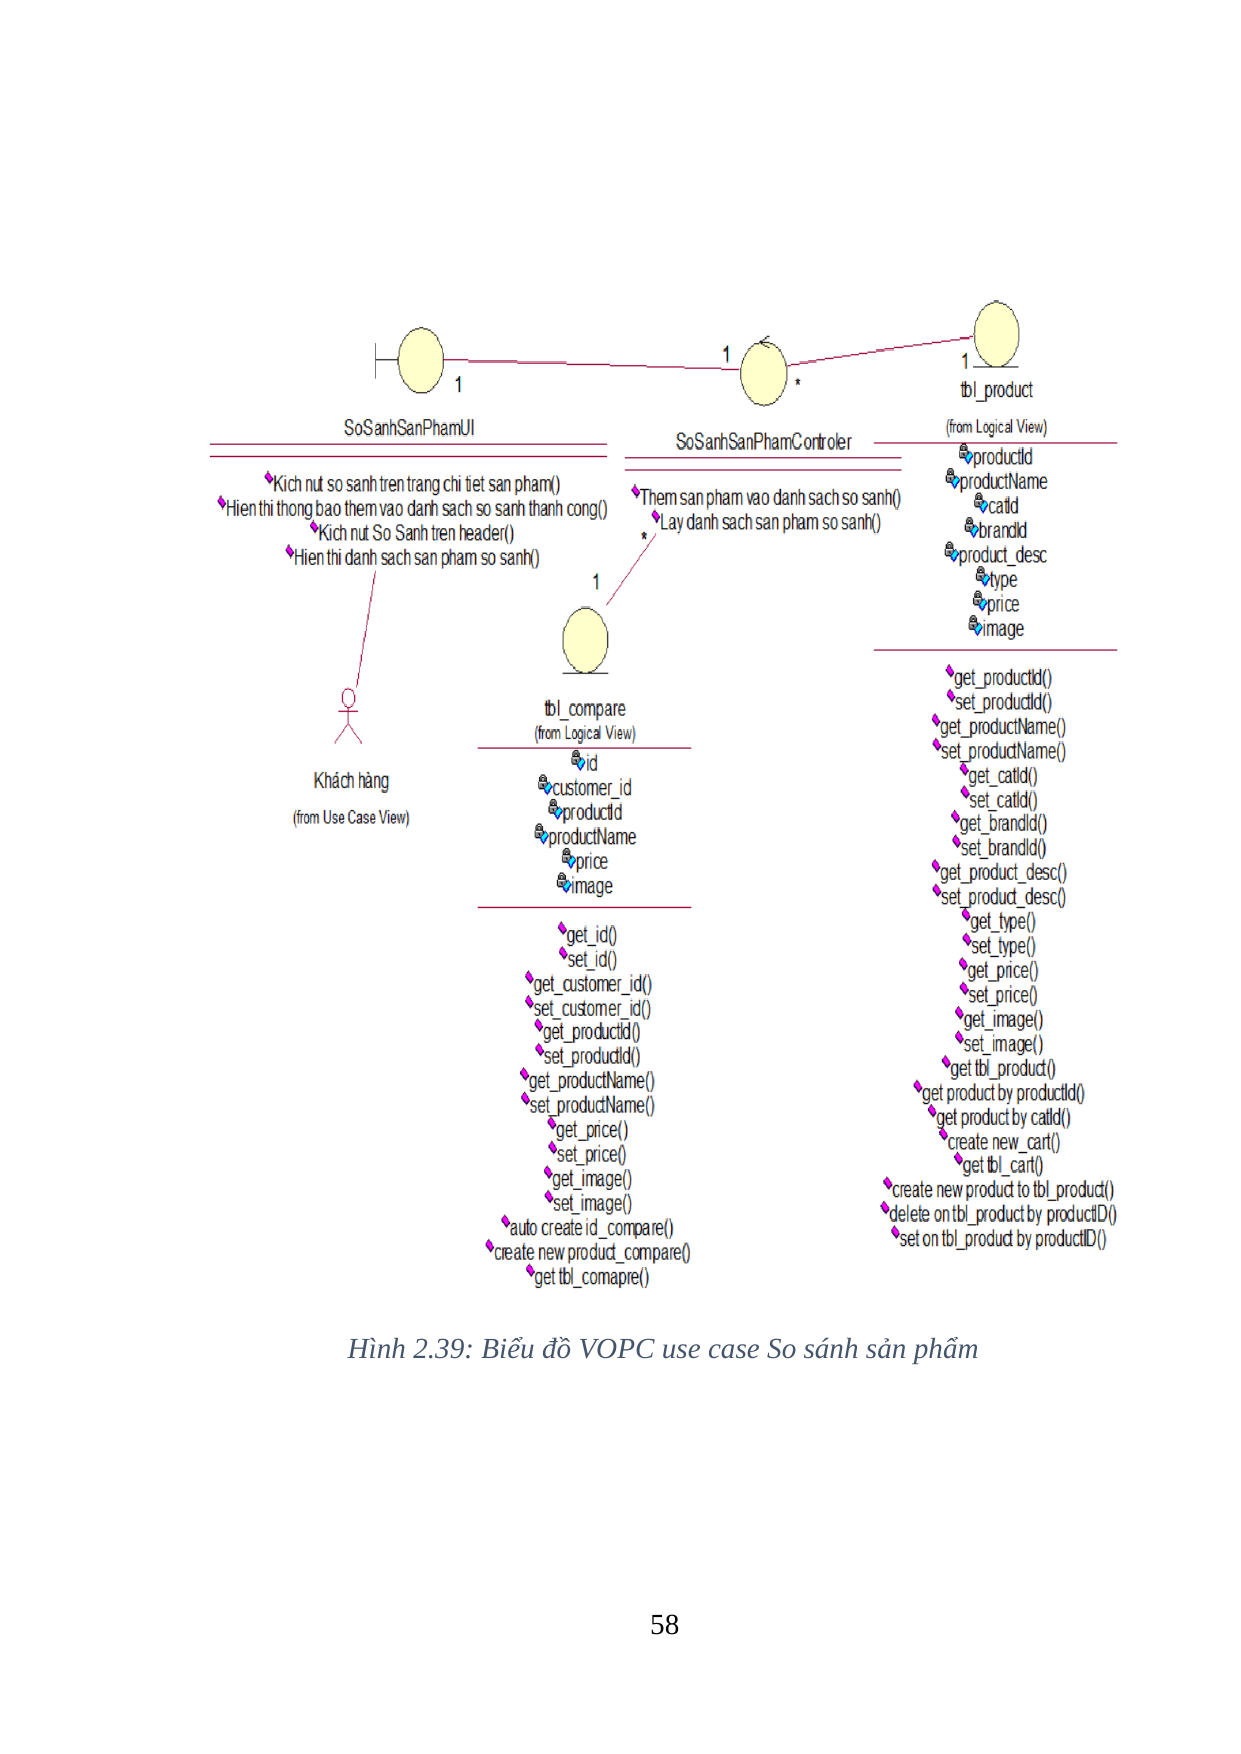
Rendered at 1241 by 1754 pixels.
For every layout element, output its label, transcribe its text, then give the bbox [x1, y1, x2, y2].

text Hình 2.39: Biểu đồ VOPC use case So sánh sản phẩm [207, 1331, 1122, 1364]
picture [206, 290, 1123, 1294]
